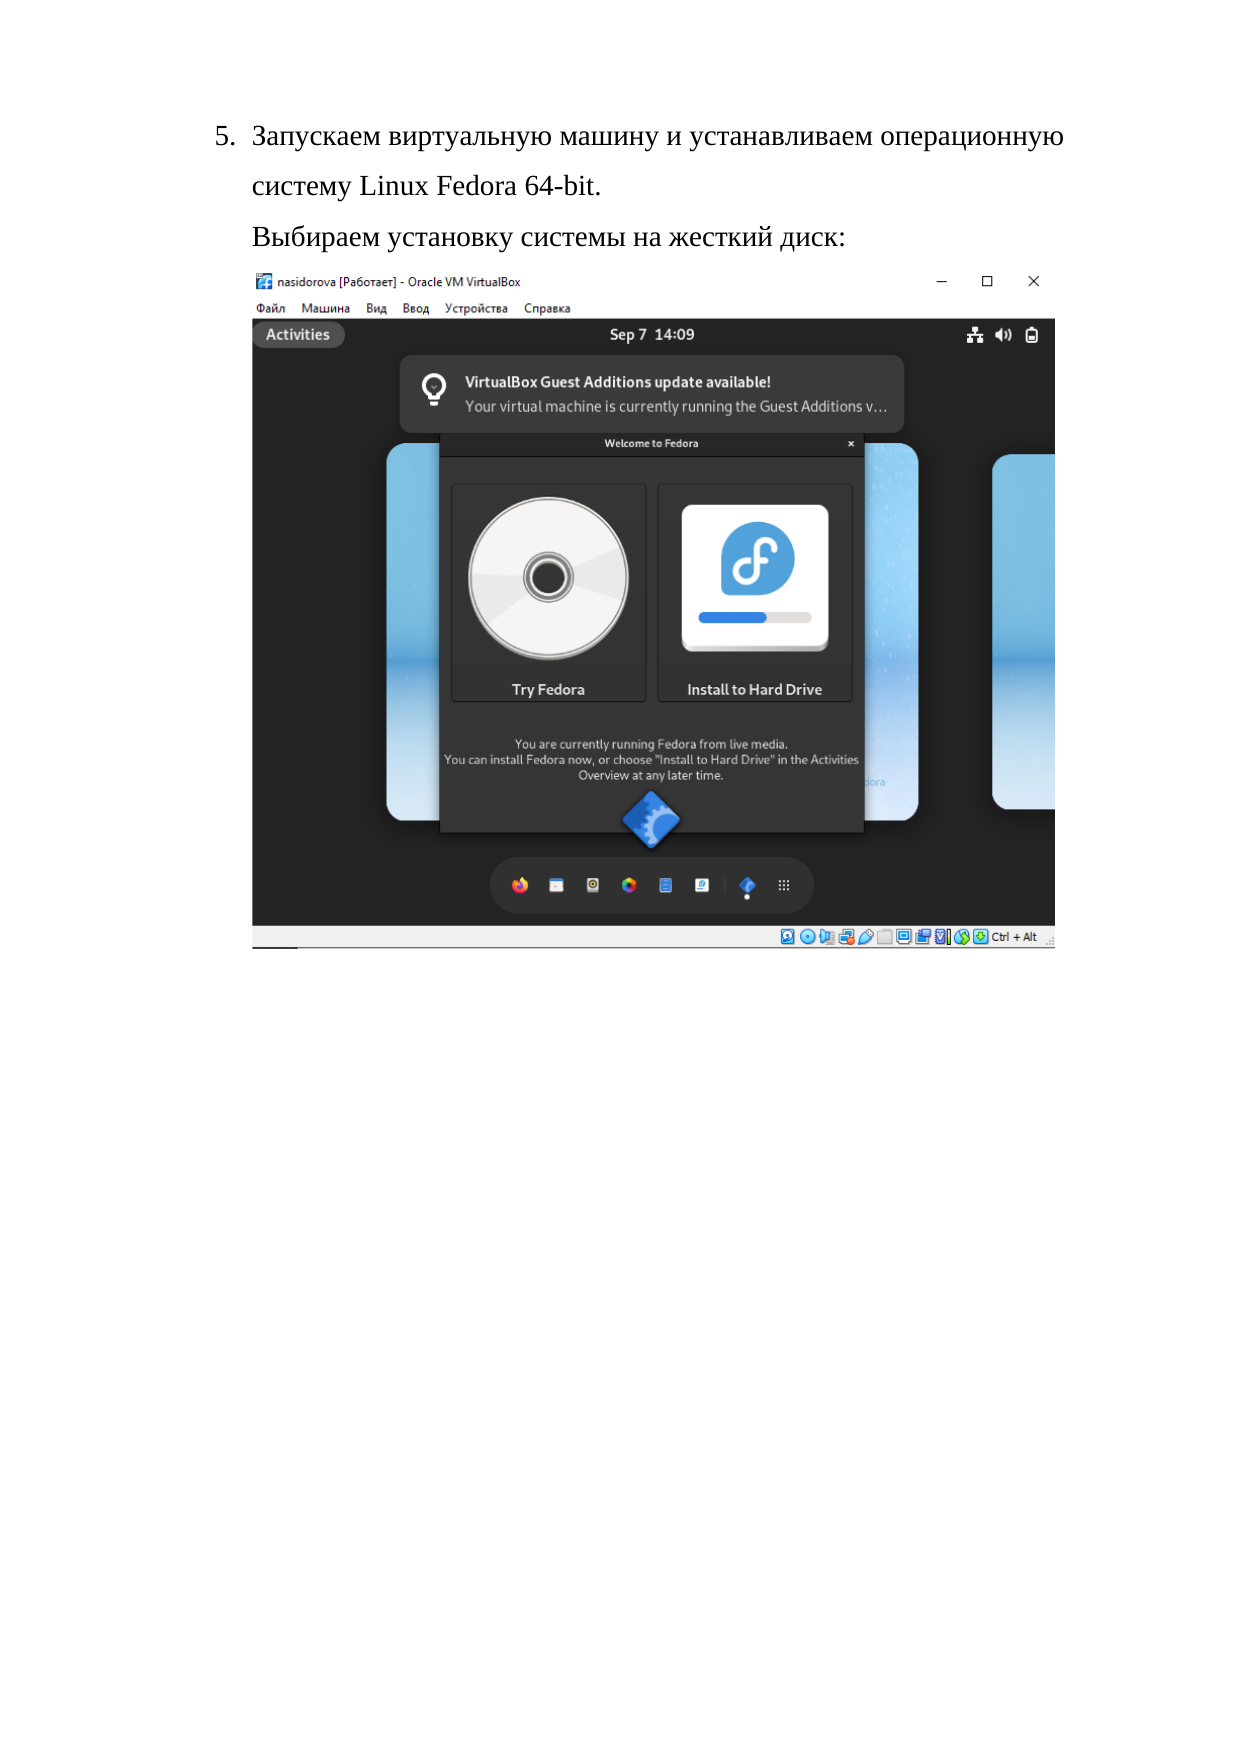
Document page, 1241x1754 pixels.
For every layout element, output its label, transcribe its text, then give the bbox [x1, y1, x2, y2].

picture [252, 269, 1055, 949]
list Запускаем виртуальную машину и устанавливаем операционную систему Linux Fedora 64-bit. [214, 118, 1152, 202]
list Выбираем установку системы на жесткий диск: [252, 219, 1152, 252]
